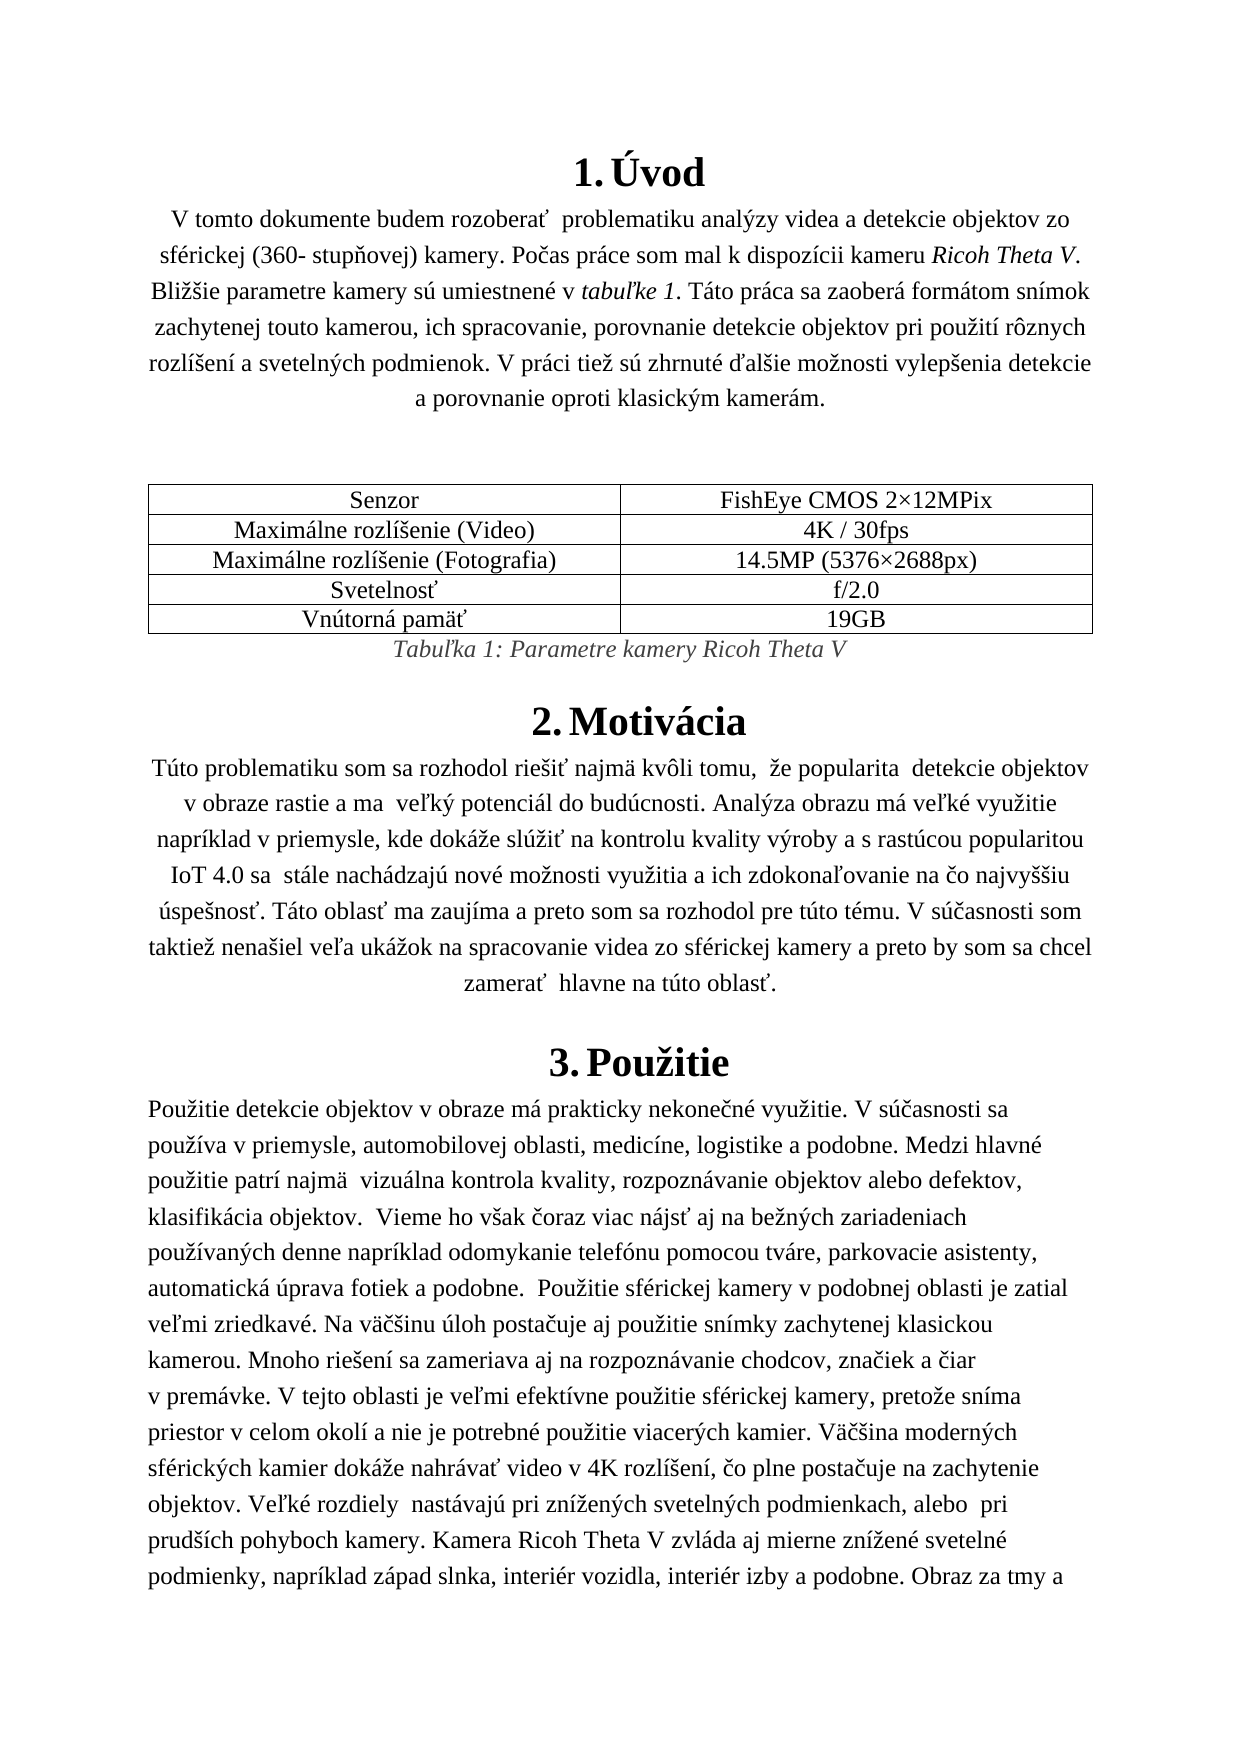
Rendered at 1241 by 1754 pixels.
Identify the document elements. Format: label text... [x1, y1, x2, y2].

table_cell 14.5MP (5376×2688px) [621, 545, 1092, 574]
subtitle Úvod [185, 148, 1093, 196]
table_cell Maximálne rozlíšenie (Fotografia) [149, 545, 620, 574]
table_cell Maximálne rozlíšenie (Video) [149, 515, 620, 544]
table_cell Svetelnosť [149, 575, 620, 603]
text Túto problematiku som sa rozhodol riešiť najmä kvôli tomu, že popularita detekcie objektov v obraze rastie a ma veľký potenciál do budúcnosti. Analýza obrazu má veľké využitie napríklad v priemysle, kde dokáže slúžiť na kontrolu kvality výroby a s rastúcou popularitou IoT 4.0 sa stále nachádzajú nové možnosti využitia a ich zdokonaľovanie na čo najvyššiu úspešnosť. Táto oblasť ma zaujíma a preto som sa rozhodol pre túto tému. V súčasnosti som taktiež nenašiel veľa ukážok na spracovanie videa zo sférickej kamery a preto by som sa chcel zamerať hlavne na túto oblasť. [148, 753, 1093, 997]
table_cell 4K / 30fps [621, 515, 1092, 544]
table_header FishEye CMOS 2×12MPix [621, 485, 1092, 514]
subtitle Motivácia [185, 696, 1093, 744]
table_cell 19GB [621, 605, 1092, 633]
table_header Senzor [149, 485, 620, 514]
text Tabuľka 1: Parametre kamery Ricoh Theta V [148, 634, 1093, 663]
table_cell f/2.0 [621, 575, 1092, 603]
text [148, 1094, 1093, 1590]
subtitle Použitie [185, 1037, 1093, 1085]
table_cell Vnútorná pamäť [149, 605, 620, 633]
text V tomto dokumente budem rozoberať problematiku analýzy videa a detekcie objektov zo sférickej (360- stupňovej) kamery. Počas práce som mal k dispozícii kameru Ricoh Theta V. Bližšie parametre kamery sú umiestnené v tabuľke 1. Táto práca sa zaoberá formátom snímok zachytenej touto kamerou, ich spracovanie, porovnanie detekcie objektov pri použití rôznych rozlíšení a svetelných podmienok. V práci tiež sú zhrnuté ďalšie možnosti vylepšenia detekcie a porovnanie oproti klasickým kamerám. [148, 204, 1093, 412]
